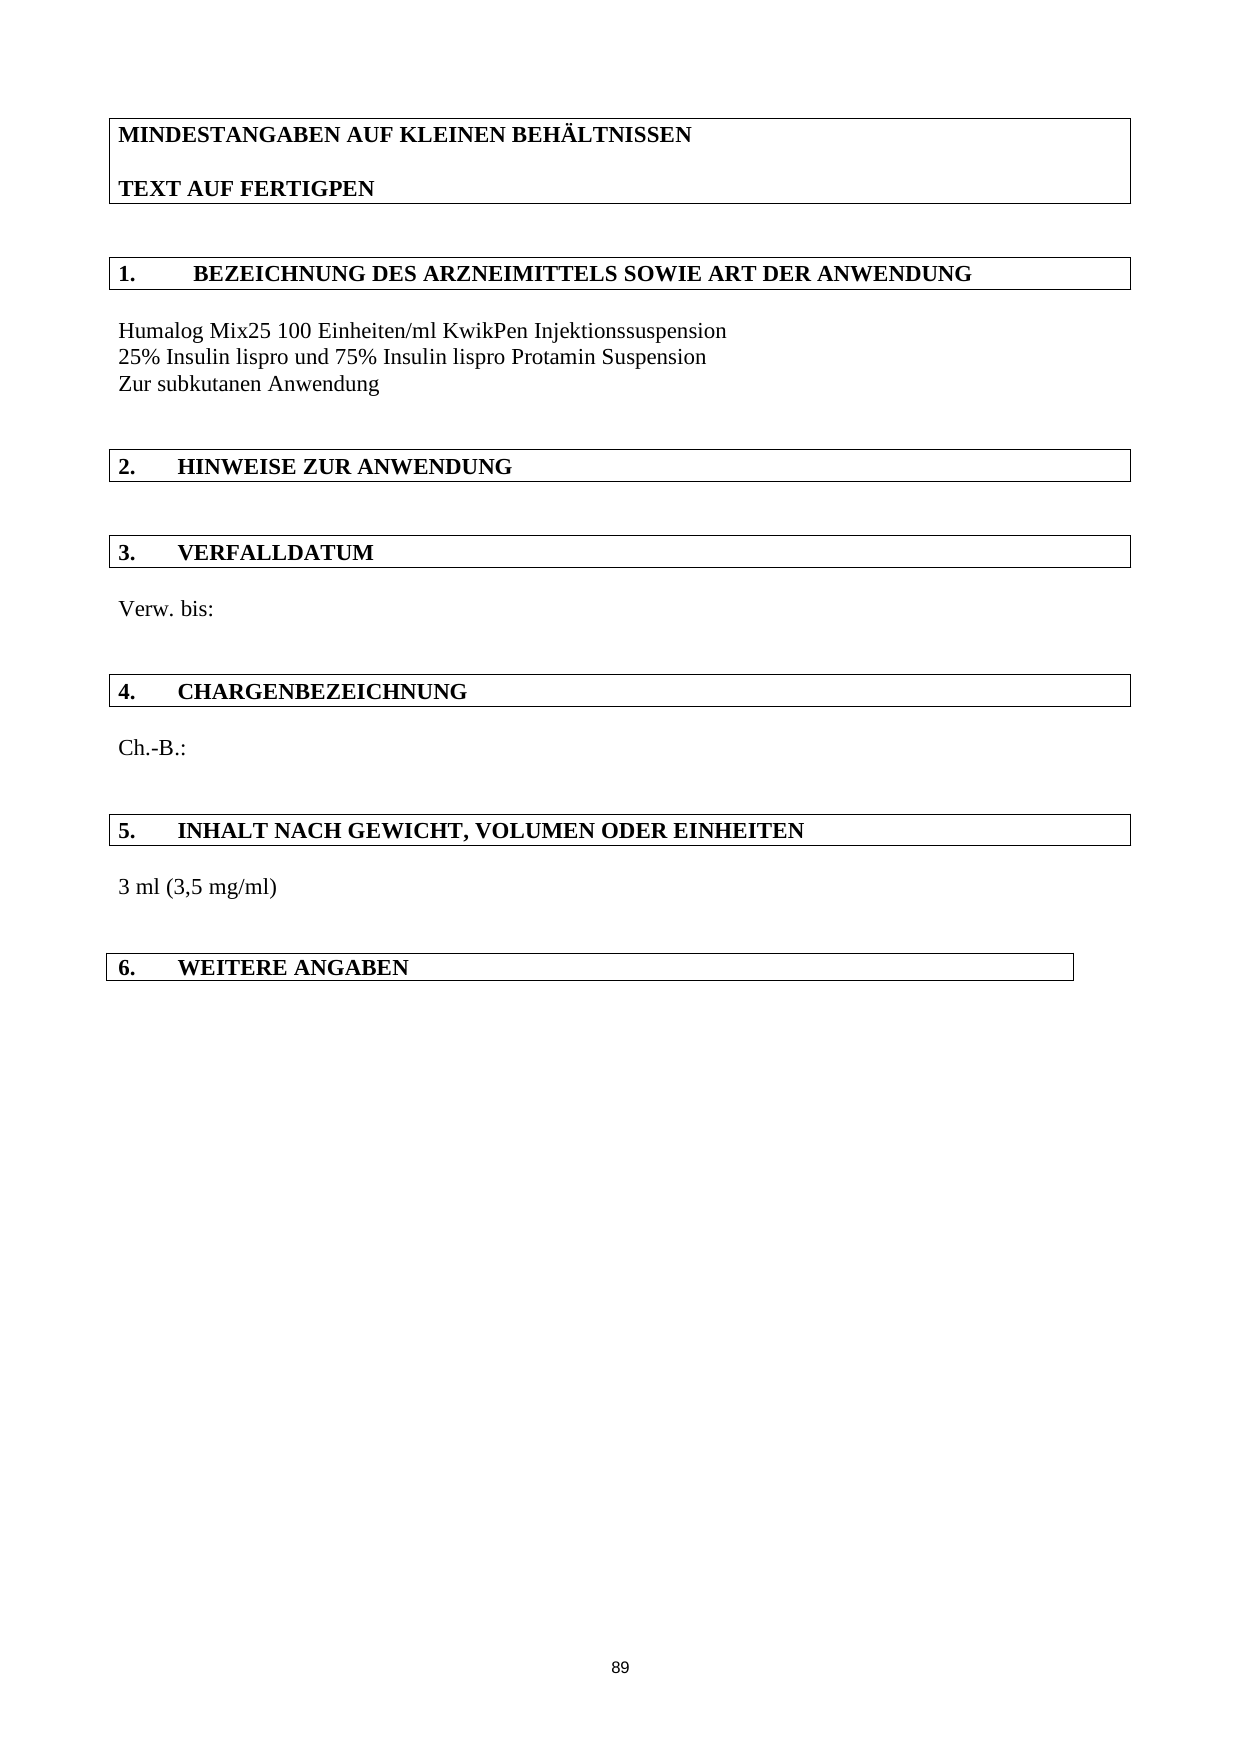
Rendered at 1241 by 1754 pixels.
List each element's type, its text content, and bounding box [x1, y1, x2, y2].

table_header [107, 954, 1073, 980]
text TEXT AUF FERTIGPEN [110, 171, 1130, 203]
text Ch.-B.: [118, 734, 1122, 760]
text 3. VERFALLDATUM [110, 536, 1130, 567]
text Humalog Mix25 100 Einheiten/ml KwikPen Injektionssuspension [118, 317, 1122, 343]
text 5. INHALT NACH GEWICHT, VOLUMEN ODER EINHEITEN [110, 815, 1130, 845]
text MINDESTANGABEN AUF KLEINEN BEHÄLTNISSEN [110, 119, 1130, 148]
text Zur subkutanen Anwendung [118, 370, 1122, 396]
text 2. HINWEISE ZUR ANWENDUNG [110, 450, 1130, 481]
text 25% Insulin lispro und 75% Insulin lispro Protamin Suspension [118, 343, 1122, 370]
text 3 ml (3,5 mg/ml) [118, 873, 1122, 899]
text 1. BEZEICHNUNG DES ARZNEIMITTELS SOWIE ART DER ANWENDUNG [110, 258, 1130, 289]
text 4. CHARGENBEZEICHNUNG [110, 675, 1130, 706]
text Verw. bis: [118, 595, 1122, 621]
